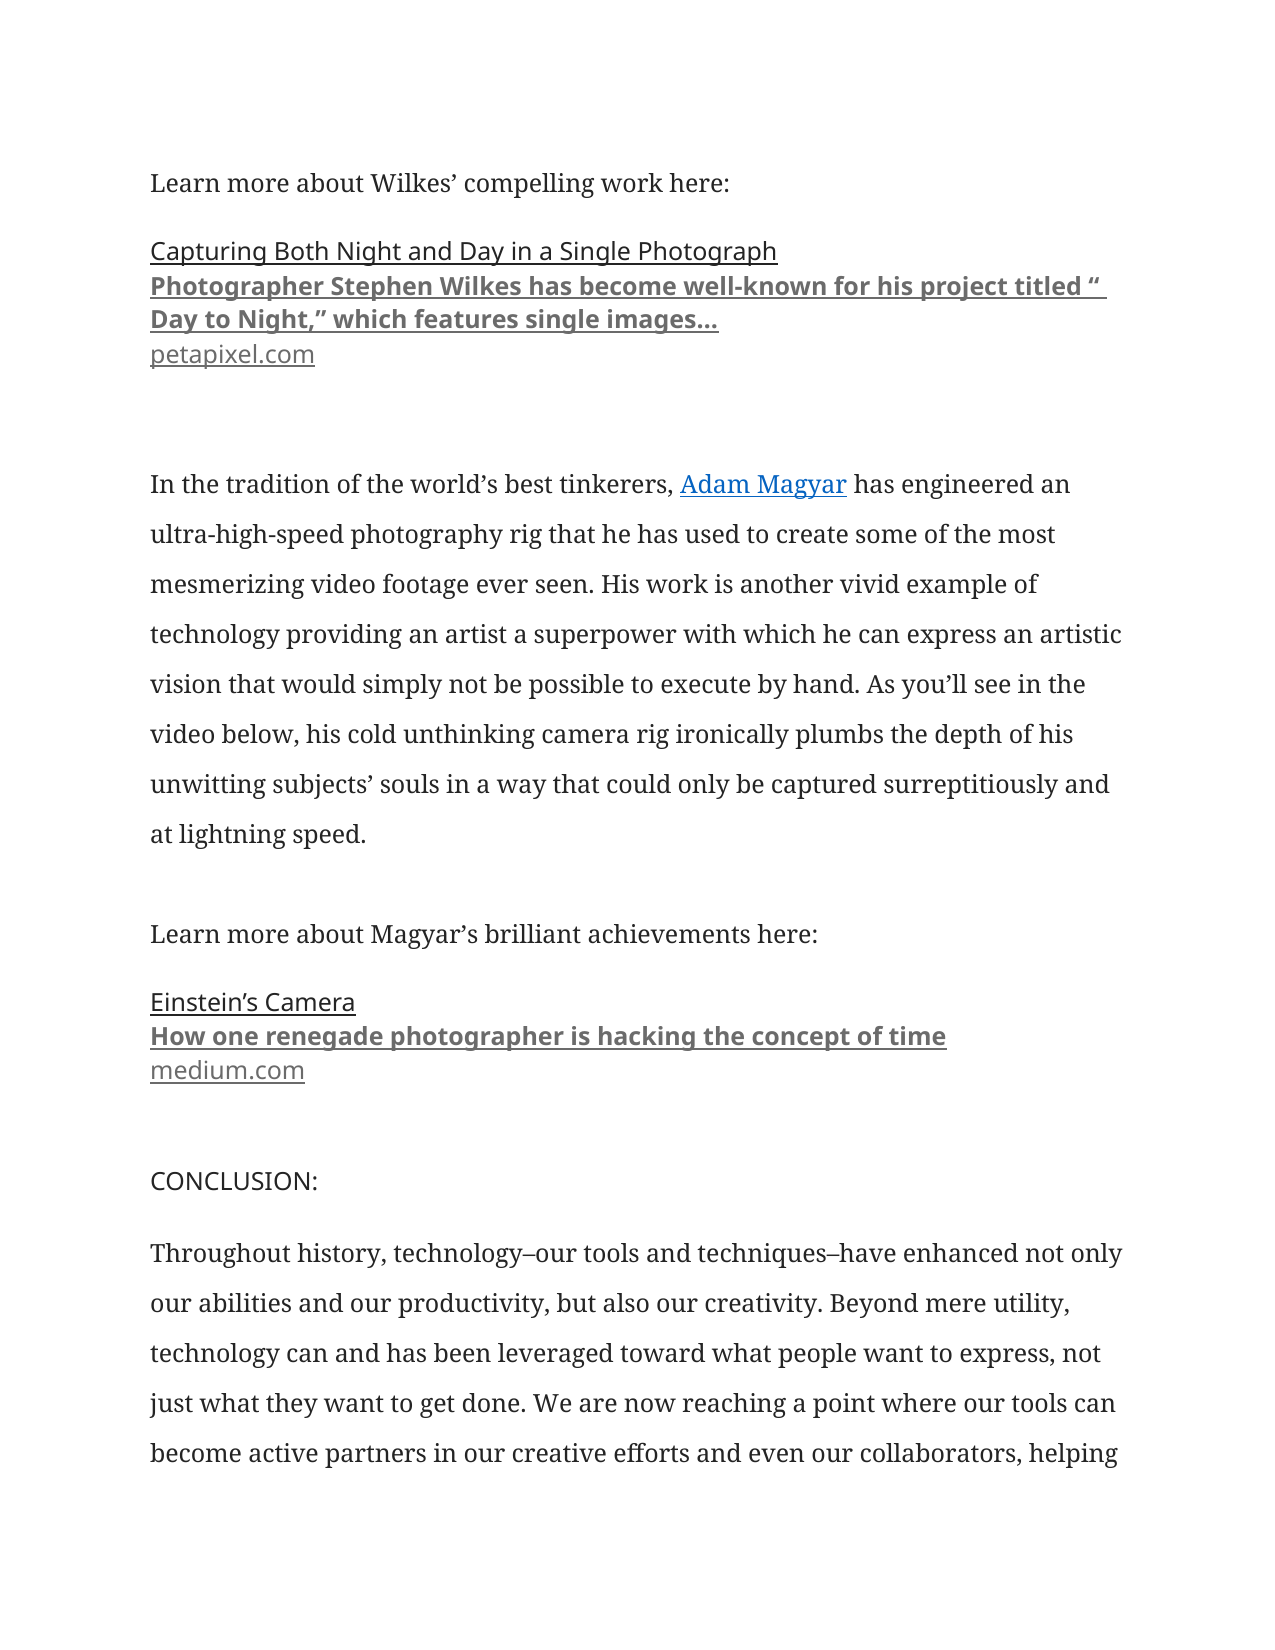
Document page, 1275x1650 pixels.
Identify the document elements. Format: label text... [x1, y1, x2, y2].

subtitle CONCLUSION: [150, 1161, 1125, 1198]
text petapixel.com [150, 336, 1125, 370]
subtitle Capturing Both Night and Day in a Single Photograph [150, 234, 1125, 268]
subtitle Photographer Stephen Wilkes has become well-known for his project titled “ Day to Night,” which features single images… [150, 268, 1125, 336]
text Learn more about Magyar’s brilliant achievements here: [150, 901, 1125, 951]
text In the tradition of the world’s best tinkerers, Adam Magyar has engineered an ultra-high-speed photography rig that he has used to create some of the most mesmerizing video footage ever seen. His work is another vivid example of technology providing an artist a superpower with which he can express an artistic vision that would simply not be possible to execute by hand. As you’ll see in the video below, his cold unthinking camera rig ironically plumbs the depth of his unwitting subjects’ souls in a way that could only be captured surreptitiously and at lightning speed. [150, 451, 1125, 851]
subtitle Einstein’s Camera [150, 985, 1125, 1019]
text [150, 1219, 1125, 1469]
text Learn more about Wilkes’ compelling work here: [150, 150, 1125, 200]
subtitle How one renegade photographer is hacking the concept of time [150, 1019, 1125, 1053]
text medium.com [150, 1053, 1125, 1087]
